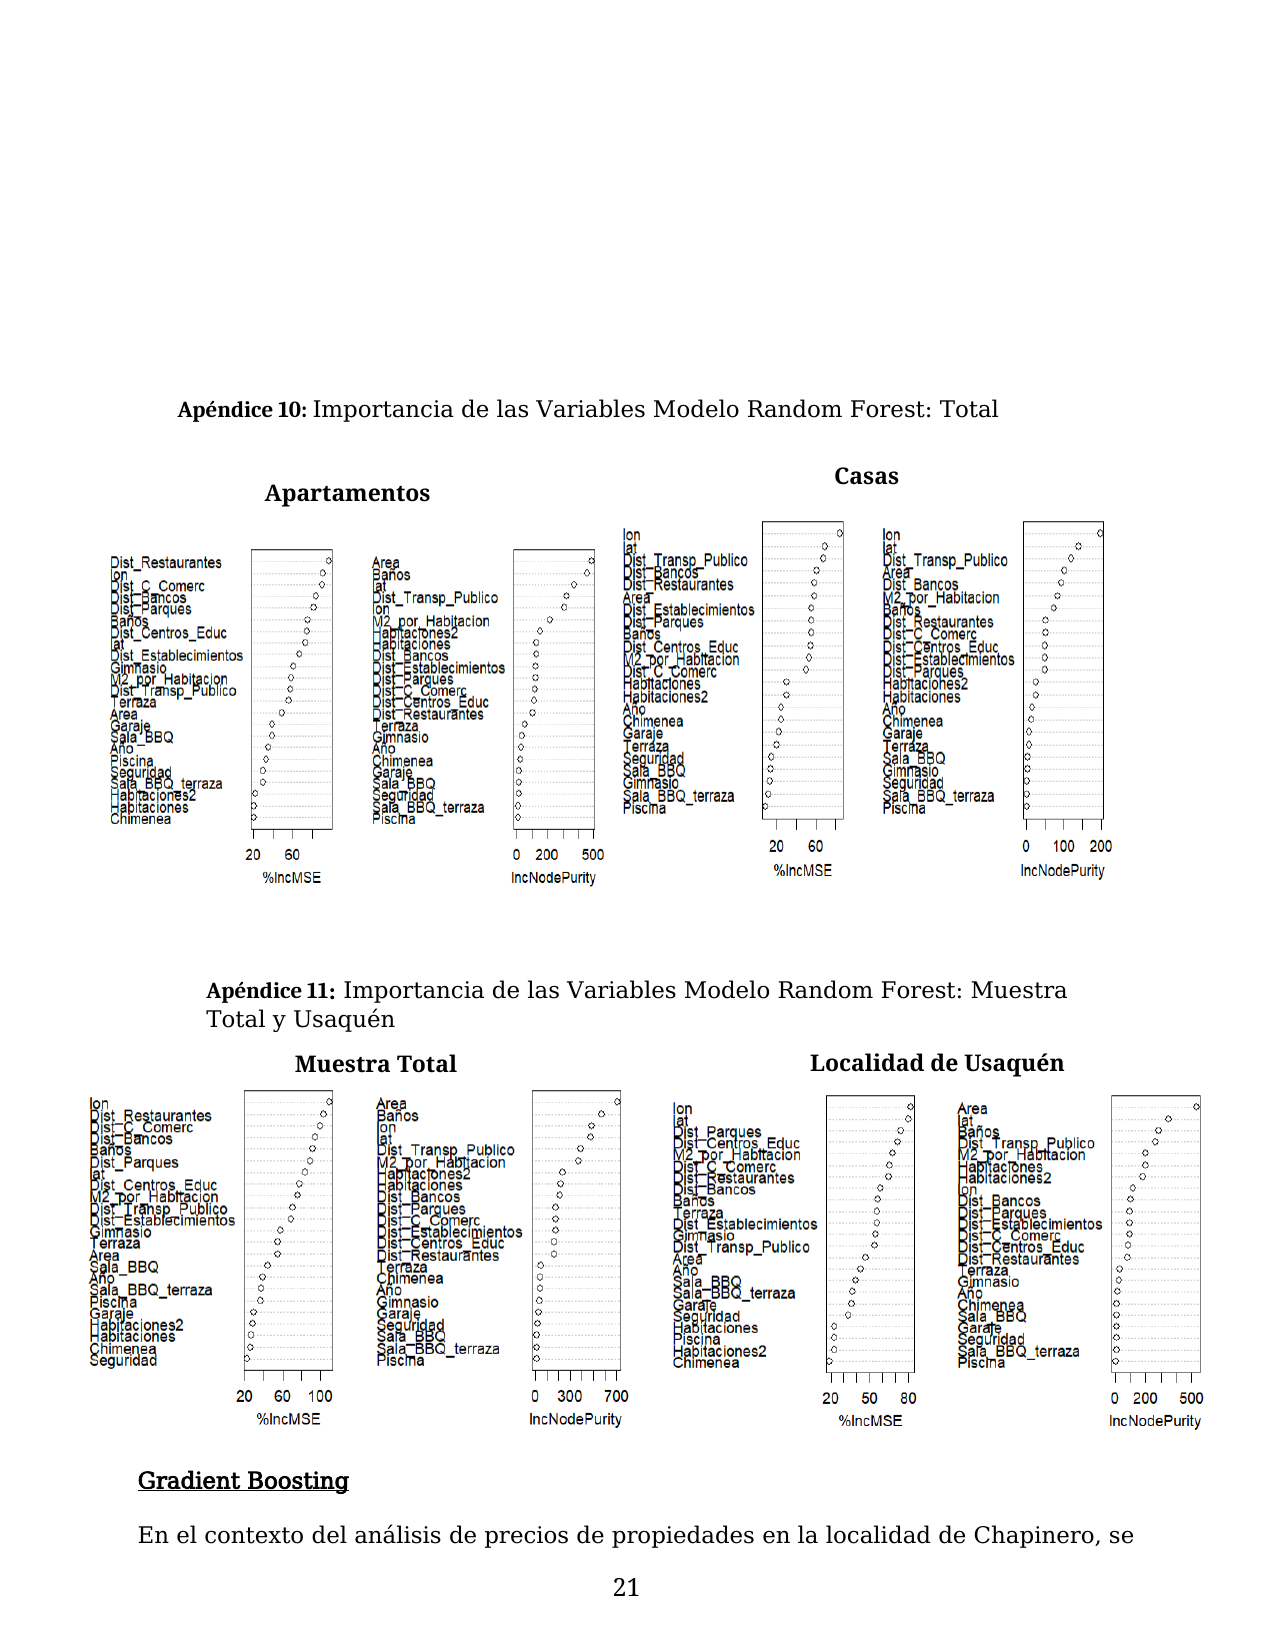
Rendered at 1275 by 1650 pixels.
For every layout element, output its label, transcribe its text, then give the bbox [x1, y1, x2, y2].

text Gradient Boosting [137, 1466, 1135, 1493]
picture [102, 531, 607, 894]
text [137, 1521, 1135, 1548]
picture [617, 500, 1118, 890]
picture [73, 1071, 635, 1432]
picture [660, 1083, 1214, 1432]
